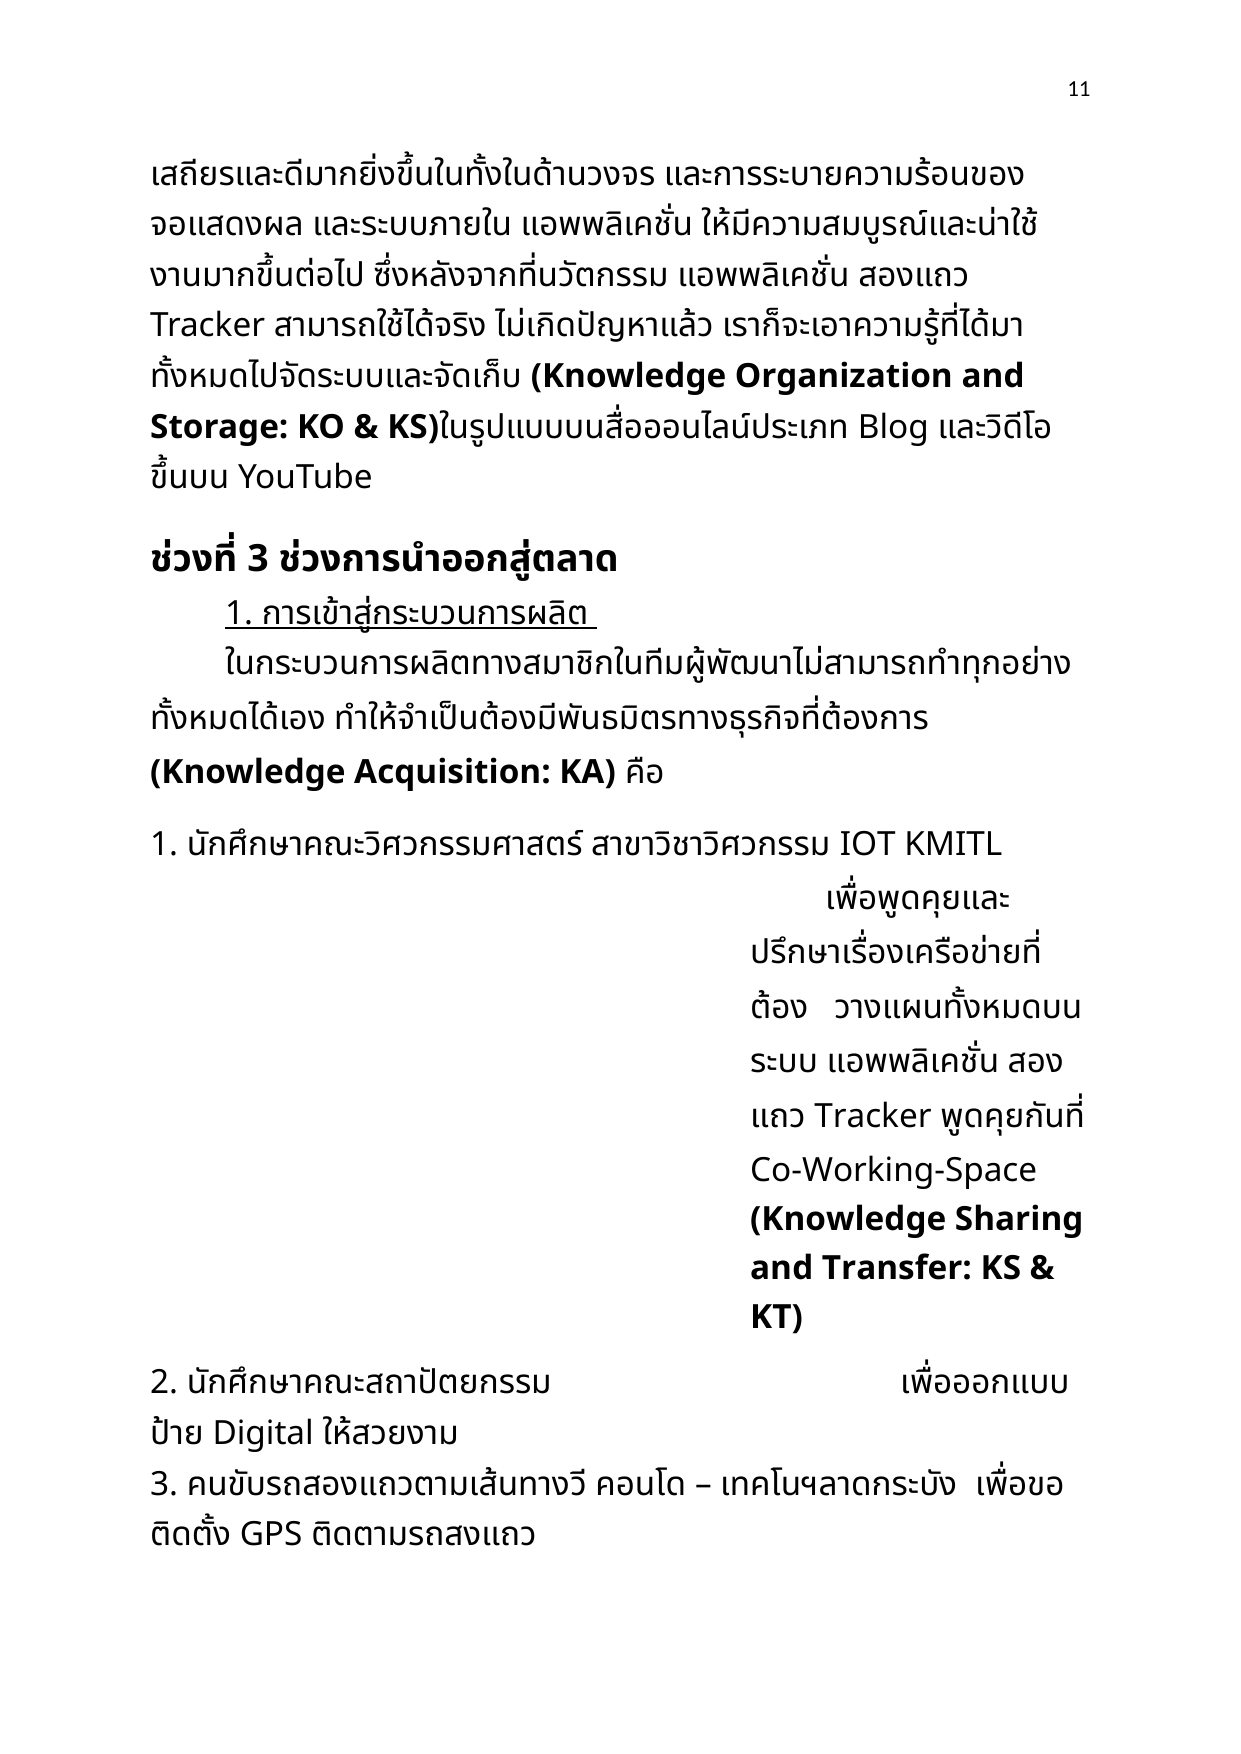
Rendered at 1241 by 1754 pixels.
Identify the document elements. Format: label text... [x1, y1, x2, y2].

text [150, 150, 1090, 504]
text 1. การเข้าสู่กระบวนการผลิต [150, 589, 1090, 639]
text 3. คนขับรถสองแถวตามเส้นทางวี คอนโด – เทคโนฯลาดกระบัง เพื่อขอติดตั้ง GPS ติดตามรถสงแถว [150, 1459, 1090, 1561]
text 2. นักศึกษาคณะสถาปัตยกรรม เพื่อออกแบบป้าย Digital ให้สวยงาม [150, 1358, 1090, 1459]
text ช่วงที่ 3 ช่วงการนำออกสู่ตลาด [150, 532, 1090, 589]
text ในกระบวนการผลิตทางสมาชิกในทีมผู้พัฒนาไม่สามารถทำทุกอย่างทั้งหมดได้เอง ทำให้จำเป็นต้องมีพันธมิตรทางธุรกิจที่ต้องการ (Knowledge Acquisition: KA) คือ [150, 639, 1090, 799]
text 1. นักศึกษาคณะวิศวกรรมศาสตร์ สาขาวิชาวิศวกรรม IOT KMITL เพื่อพูดคุยและปรึกษาเรื่องเครือข่ายที่ต้อง วางแผนทั้งหมดบนระบบ แอพพลิเคชั่น สองแถว Tracker พูดคุยกันที่ Co-Working-Space (Knowledge Sharing and Transfer: KS & KT) [150, 819, 1090, 1338]
